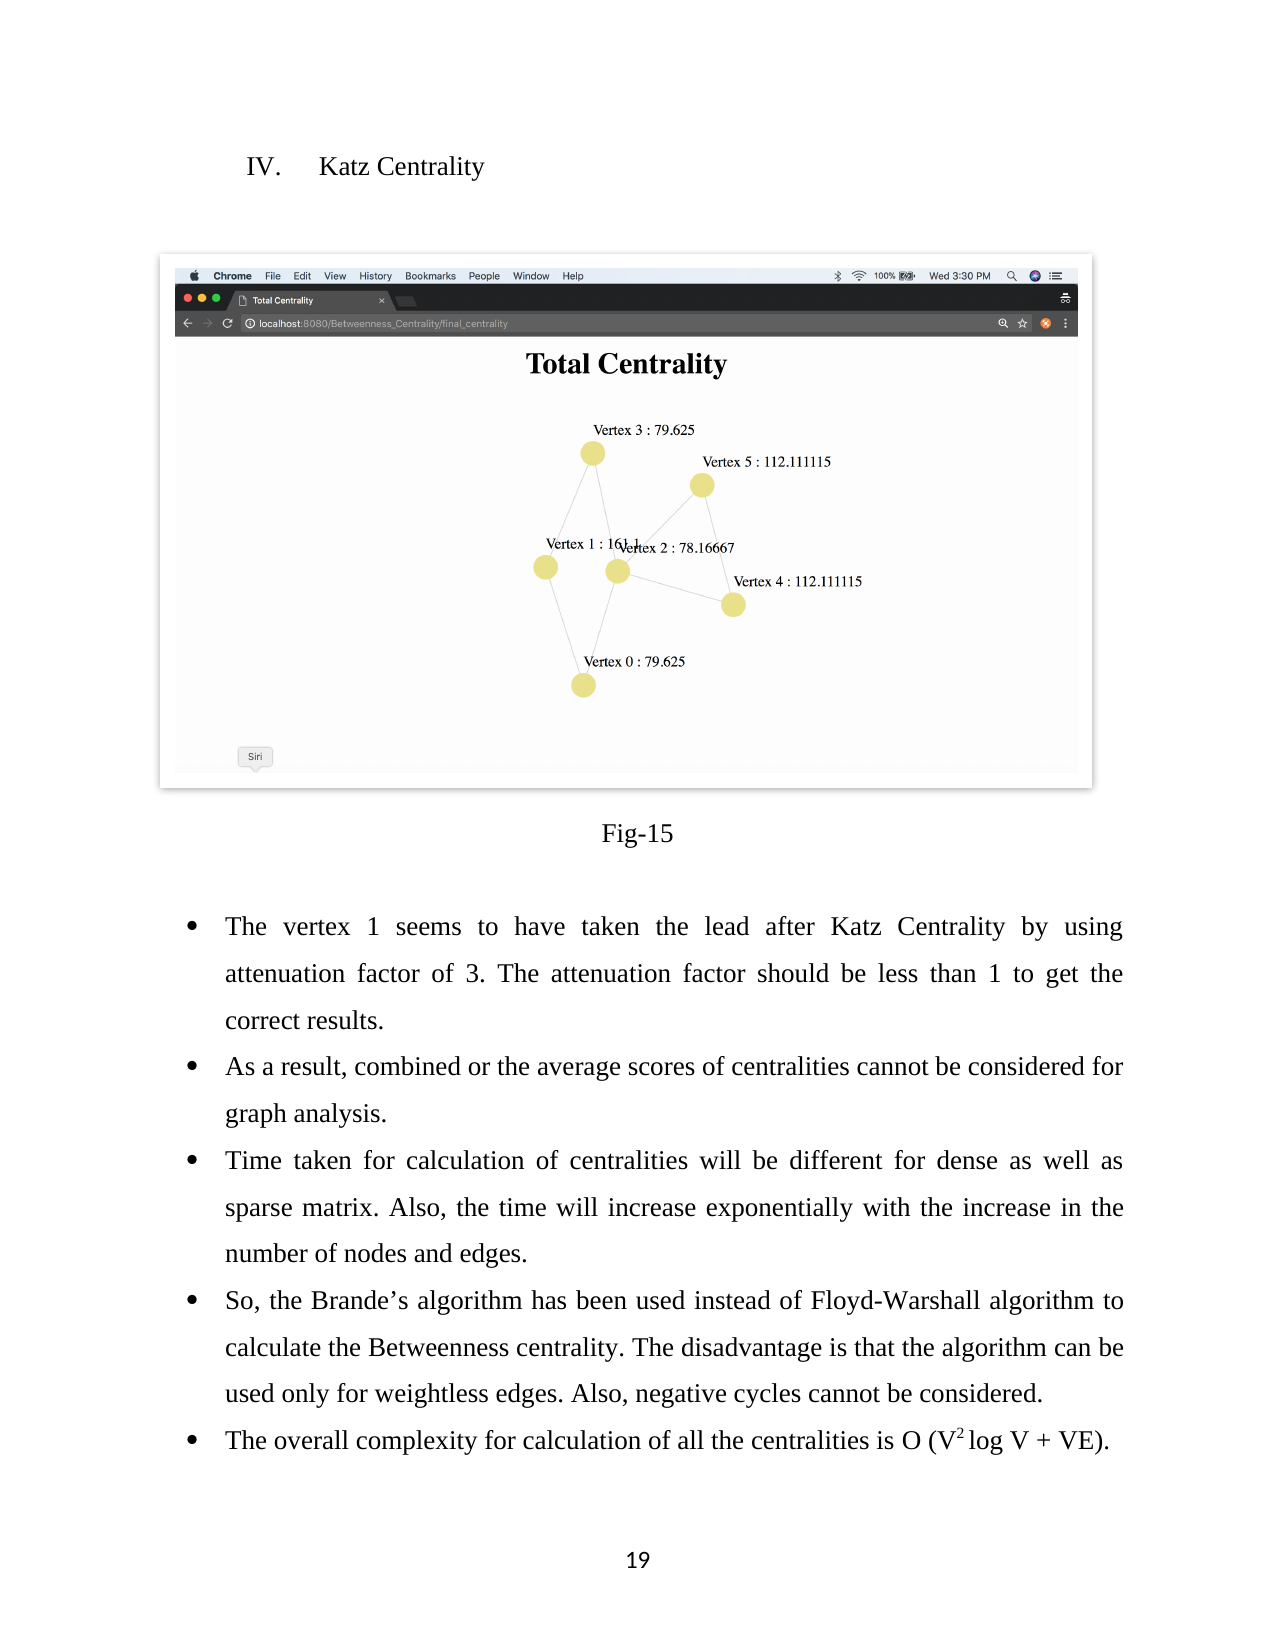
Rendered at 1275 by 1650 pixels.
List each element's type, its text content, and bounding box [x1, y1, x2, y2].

list Time taken for calculation of centralities will be different for dense as well as sparse matrix. Also, the time will increase exponentially with the increase in the number of nodes and edges. [187, 1144, 1125, 1268]
list So, the Brande’s algorithm has been used instead of Floyd-Warshall algorithm to calculate the Betweenness centrality. The disadvantage is that the algorithm can be used only for weightless edges. Also, negative cycles cannot be considered. [187, 1284, 1125, 1409]
picture [175, 268, 1078, 773]
list Katz Centrality [281, 150, 1125, 181]
list The vertex 1 seems to have taken the lead after Katz Centrality by using attenuation factor of 3. The attenuation factor should be less than 1 to get the correct results. [187, 910, 1125, 1035]
text Fig-15 [150, 817, 1125, 848]
list As a result, combined or the average scores of centralities cannot be considered for graph analysis. [187, 1051, 1125, 1128]
list The overall complexity for calculation of all the centralities is O (V2 log V + VE). [187, 1424, 1125, 1455]
